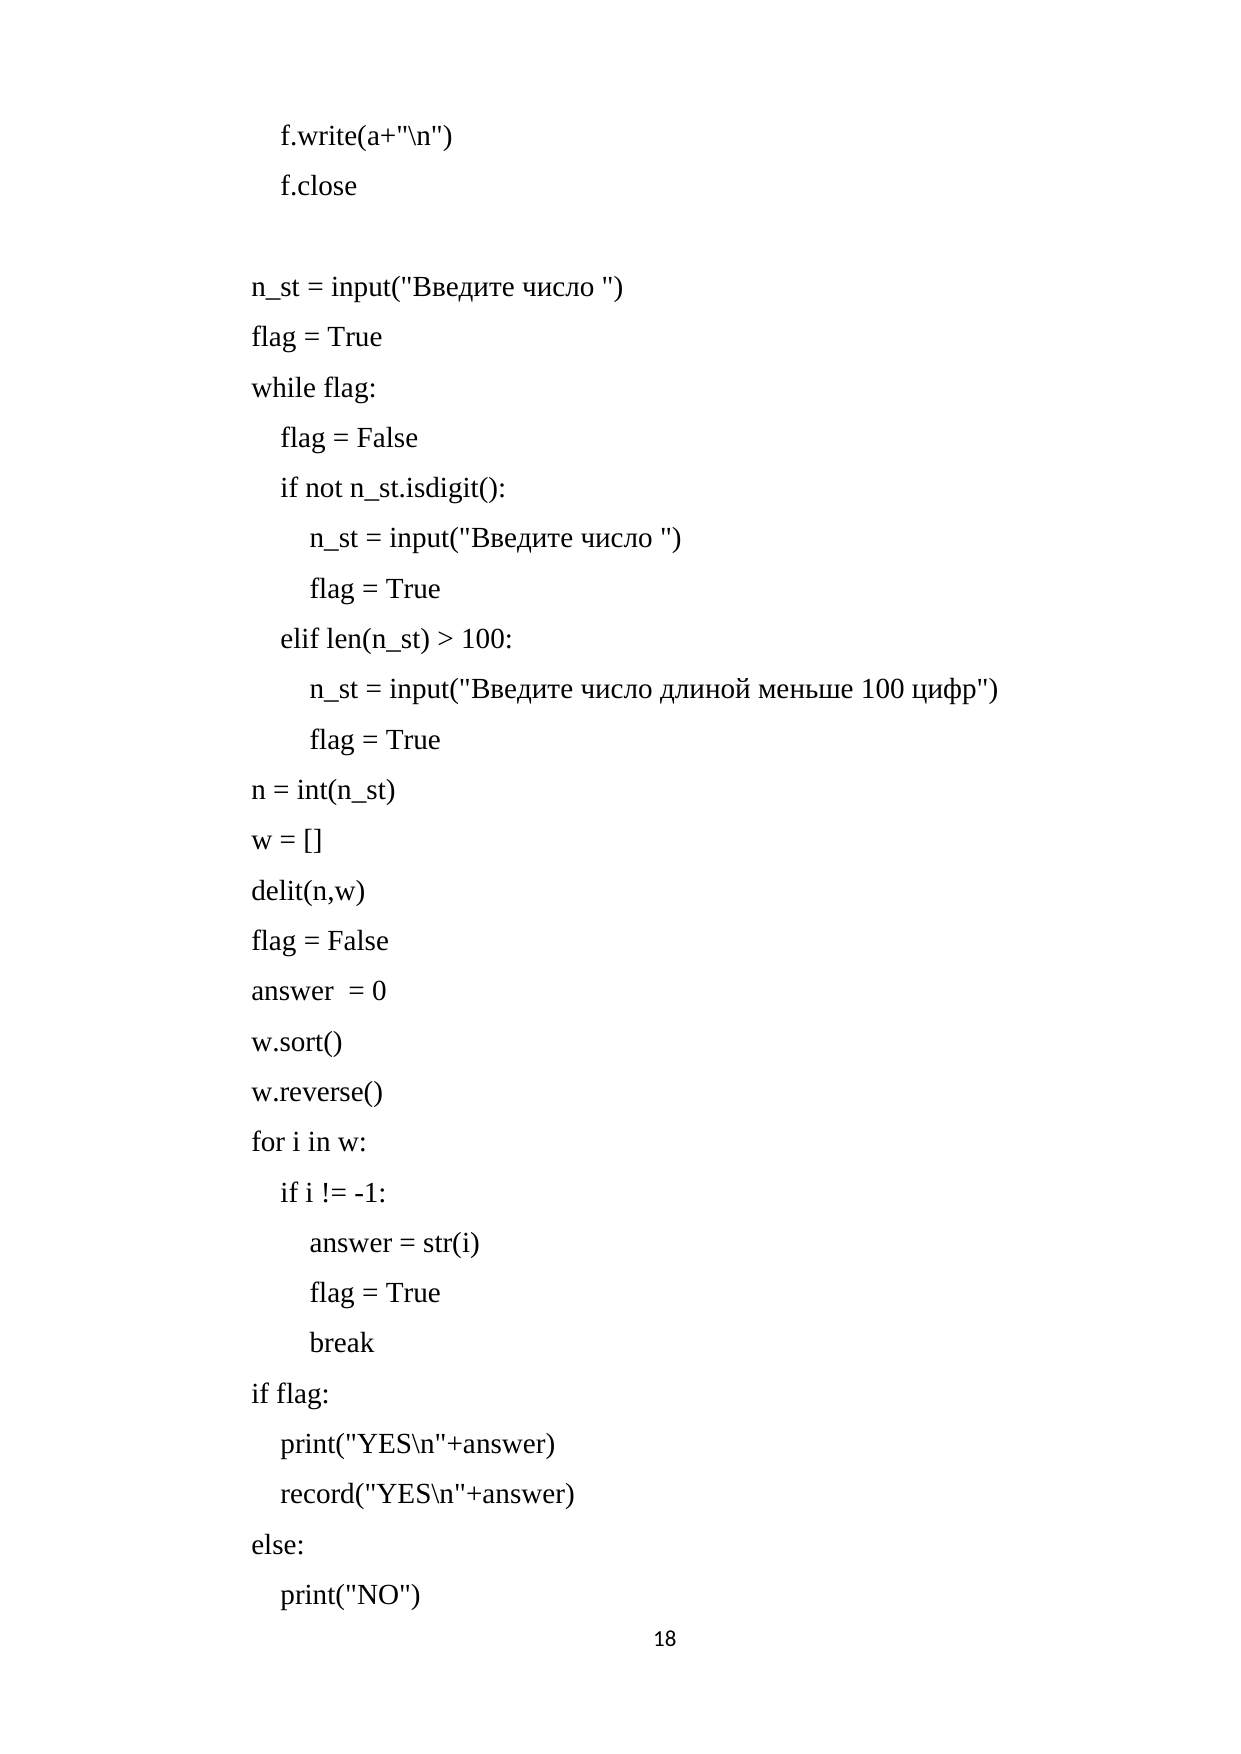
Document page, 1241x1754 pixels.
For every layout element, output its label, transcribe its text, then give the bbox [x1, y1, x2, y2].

text answer = str(i) [177, 1225, 1152, 1258]
text flag = False [177, 923, 1152, 957]
text n_st = input("Введите число ") [177, 269, 1152, 303]
text n_st = input("Введите число ") [177, 521, 1152, 554]
text if not n_st.isdigit(): [177, 470, 1152, 504]
text f.close [177, 168, 1152, 202]
text w = [] [177, 822, 1152, 856]
text w.reverse() [177, 1074, 1152, 1108]
text print("YES\n"+answer) [177, 1426, 1152, 1460]
text record("YES\n"+answer) [177, 1477, 1152, 1510]
text flag = True [177, 571, 1152, 604]
text flag = False [177, 420, 1152, 453]
text w.sort() [177, 1024, 1152, 1057]
text flag = True [177, 319, 1152, 353]
text flag = True [177, 722, 1152, 755]
text f.write(a+"\n") [177, 118, 1152, 152]
text if i != -1: [177, 1175, 1152, 1208]
text answer = 0 [177, 973, 1152, 1007]
text for i in w: [177, 1124, 1152, 1158]
text n_st = input("Введите число длиной меньше 100 цифр") [177, 672, 1152, 705]
text flag = True [177, 1275, 1152, 1309]
text break [177, 1326, 1152, 1359]
text elif len(n_st) > 100: [177, 621, 1152, 655]
text while flag: [177, 370, 1152, 403]
text else: [177, 1527, 1152, 1560]
text delit(n,w) [177, 873, 1152, 906]
text if flag: [177, 1376, 1152, 1409]
text n = int(n_st) [177, 772, 1152, 806]
text print("NO") [177, 1577, 1152, 1611]
